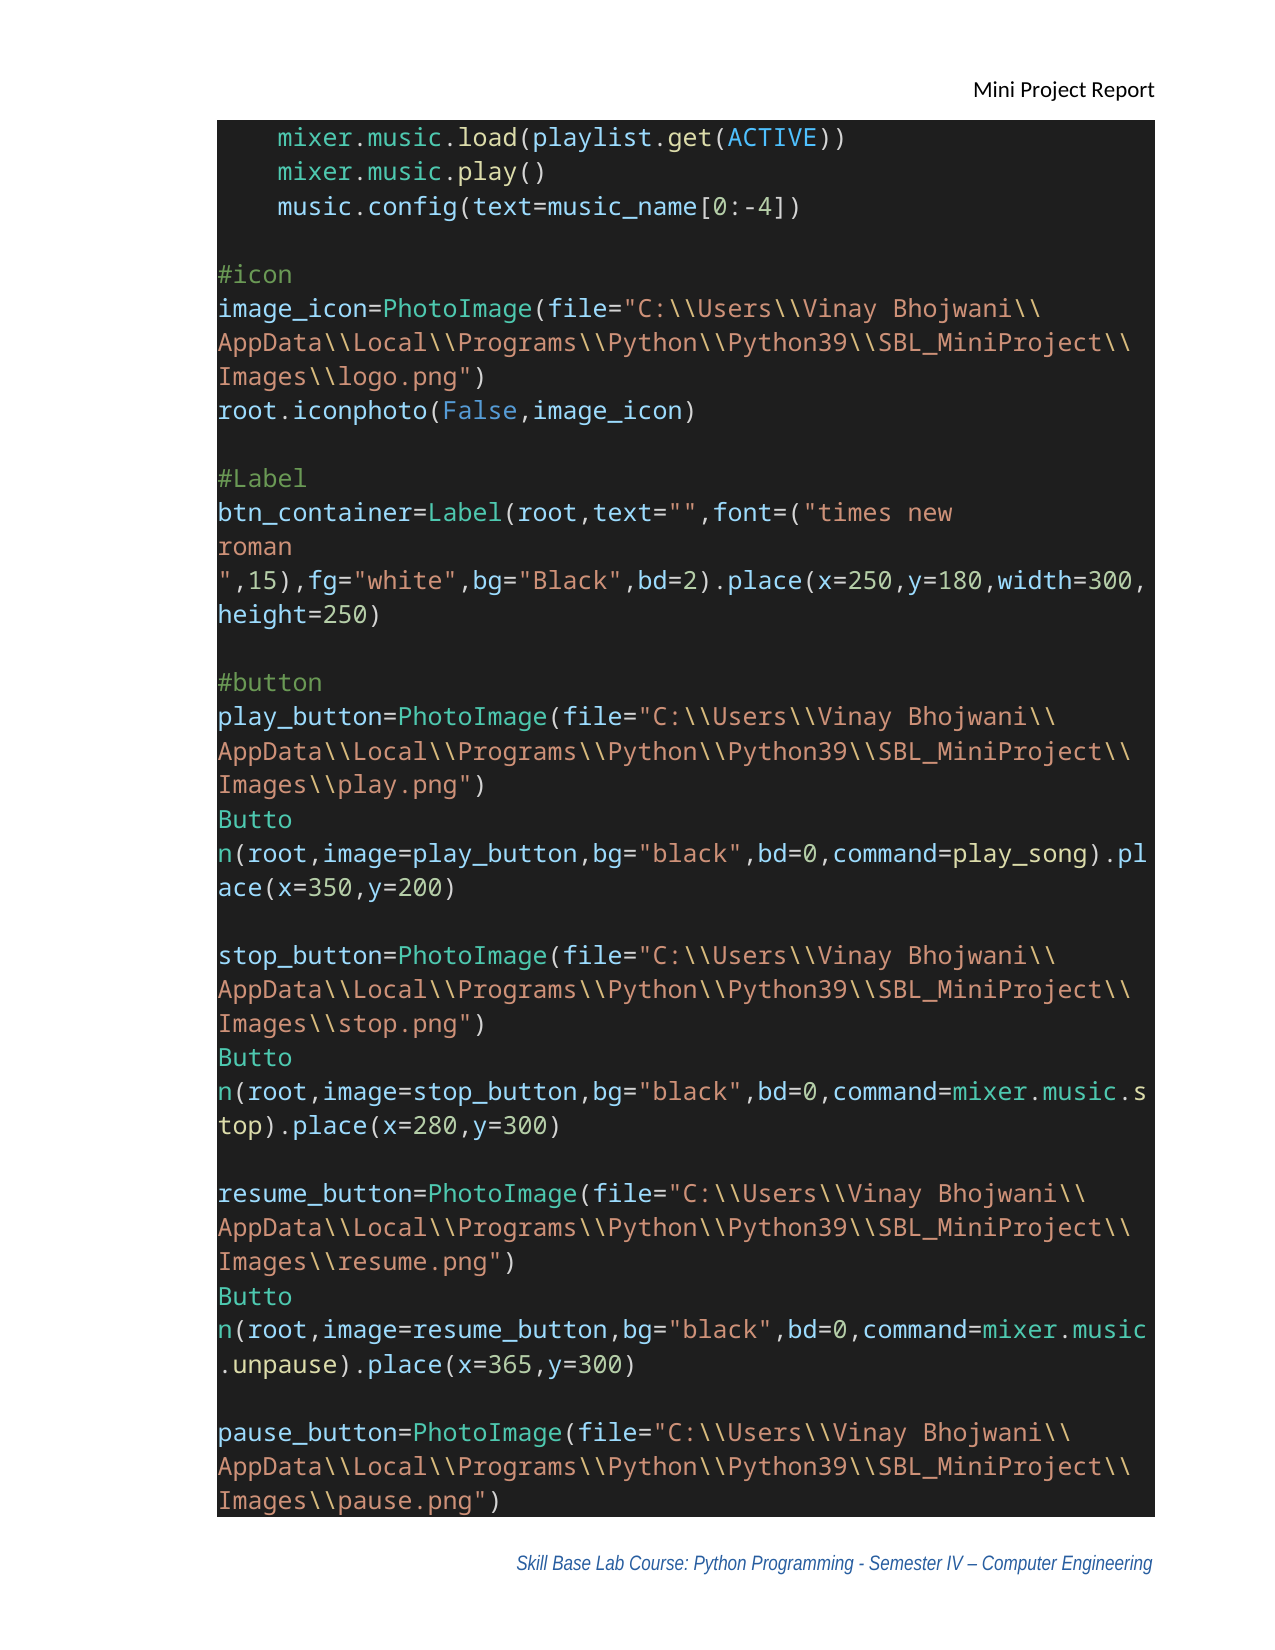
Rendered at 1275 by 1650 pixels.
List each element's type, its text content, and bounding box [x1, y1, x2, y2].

text mixer.music.play() [217, 154, 1155, 188]
text play_button=PhotoImage(file="C:\\Users\\Vinay Bhojwani\\AppData\\Local\\Programs\\Python\\Python39\\SBL_MiniProject\\Images\\play.png") [217, 699, 1155, 801]
text pause_button=PhotoImage(file="C:\\Users\\Vinay Bhojwani\\AppData\\Local\\Programs\\Python\\Python39\\SBL_MiniProject\\Images\\pause.png") [217, 1414, 1155, 1517]
text #Label [217, 461, 1155, 495]
text stop_button=PhotoImage(file="C:\\Users\\Vinay Bhojwani\\AppData\\Local\\Programs\\Python\\Python39\\SBL_MiniProject\\Images\\stop.png") [217, 937, 1155, 1040]
text Button(root,image=play_button,bg="black",bd=0,command=play_song).place(x=350,y=200) [217, 801, 1155, 903]
text resume_button=PhotoImage(file="C:\\Users\\Vinay Bhojwani\\AppData\\Local\\Programs\\Python\\Python39\\SBL_MiniProject\\Images\\resume.png") [217, 1176, 1155, 1278]
text btn_container=Label(root,text="",font=("times new roman",15),fg="white",bg="Black",bd=2).place(x=250,y=180,width=300,height=250) [217, 495, 1155, 631]
text root.iconphoto(False,image_icon) [217, 392, 1155, 427]
text #icon [217, 256, 1155, 290]
text Button(root,image=stop_button,bg="black",bd=0,command=mixer.music.stop).place(x=280,y=300) [217, 1040, 1155, 1142]
text image_icon=PhotoImage(file="C:\\Users\\Vinay Bhojwani\\AppData\\Local\\Programs\\Python\\Python39\\SBL_MiniProject\\Images\\logo.png") [217, 290, 1155, 392]
text music.config(text=music_name[0:-4]) [217, 188, 1155, 222]
text Button(root,image=resume_button,bg="black",bd=0,command=mixer.music.unpause).place(x=365,y=300) [217, 1278, 1155, 1380]
text #button [217, 665, 1155, 699]
text mixer.music.load(playlist.get(ACTIVE)) [217, 120, 1155, 154]
